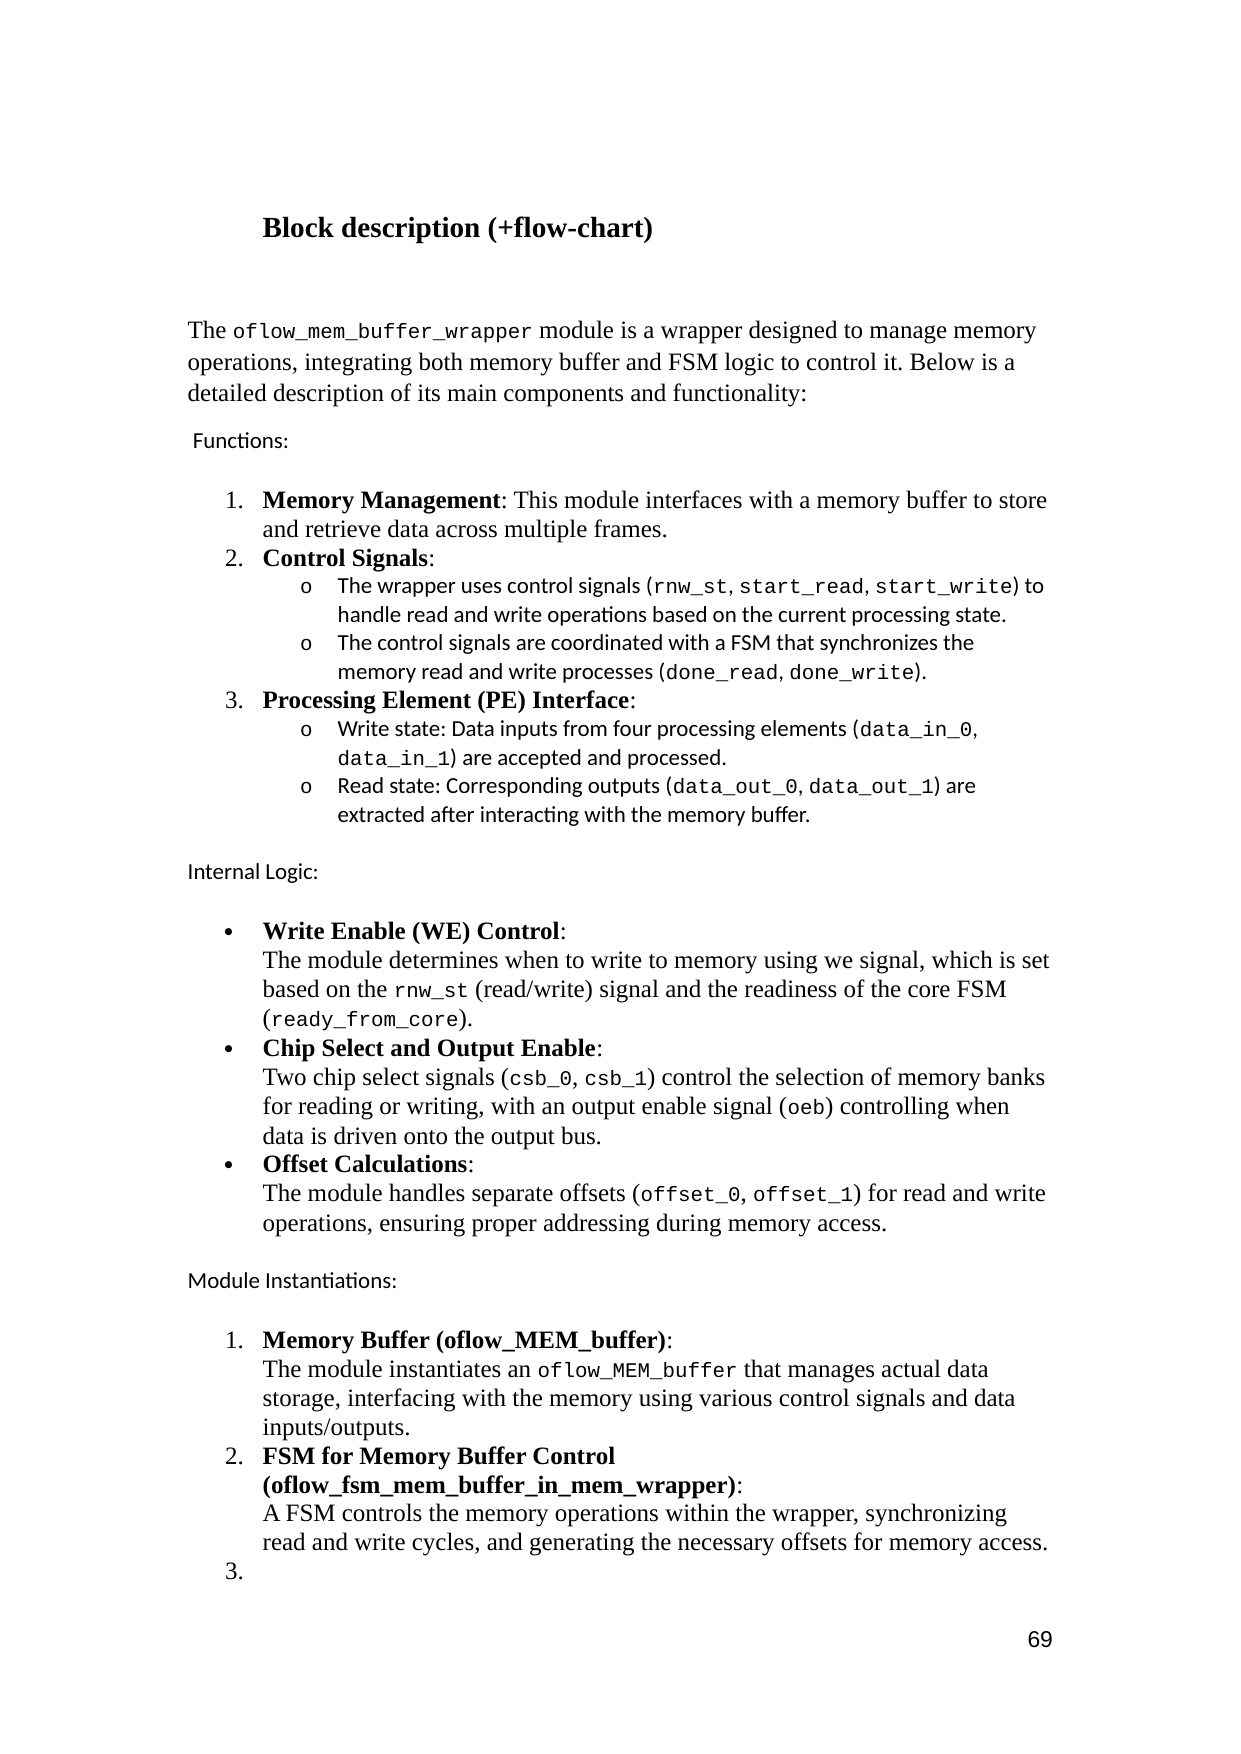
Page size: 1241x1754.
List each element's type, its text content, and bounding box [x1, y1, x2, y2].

text The oflow_mem_buffer_wrapper module is a wrapper designed to manage memory operations, integrating both memory buffer and FSM logic to control it. Below is a detailed description of its main components and functionality: [187, 315, 1053, 407]
list Read state: Corresponding outputs (data_out_0, data_out_1) are extracted after interacting with the memory buffer. [300, 771, 1053, 828]
list Chip Select and Output Enable: Two chip select signals (csb_0, csb_1) control the selection of memory banks for reading or writing, with an output enable signal (oeb) controlling when data is driven onto the output bus. [225, 1033, 1053, 1149]
list Write state: Data inputs from four processing elements (data_in_0, data_in_1) are accepted and processed. [300, 714, 1053, 771]
list Processing Element (PE) Interface: [225, 685, 1053, 714]
list Write Enable (WE) Control: The module determines when to write to memory using we signal, which is set based on the rnw_st (read/write) signal and the readiness of the core FSM (ready_from_core). [225, 916, 1053, 1033]
text Module Instantiations: [187, 1266, 1053, 1294]
list The wrapper uses control signals (rnw_st, start_read, start_write) to handle read and write operations based on the current processing state. [300, 572, 1053, 628]
list Memory Buffer (oflow_MEM_buffer): The module instantiates an oflow_MEM_buffer that manages actual data storage, interfacing with the memory using various control signals and data inputs/outputs. [225, 1325, 1053, 1441]
text Functions: [187, 426, 1053, 454]
text Internal Logic: [187, 857, 1053, 885]
list The control signals are coordinated with a FSM that synchronizes the memory read and write processes (done_read, done_write). [300, 628, 1053, 685]
list Control Signals: [225, 543, 1053, 572]
text Block description (+flow-chart) [187, 210, 1053, 243]
list Memory Management: This module interfaces with a memory buffer to store and retrieve data across multiple frames. [225, 485, 1053, 543]
list FSM for Memory Buffer Control (oflow_fsm_mem_buffer_in_mem_wrapper): A FSM controls the memory operations within the wrapper, synchronizing read and write cycles, and generating the necessary offsets for memory access. [225, 1441, 1053, 1556]
list Offset Calculations: The module handles separate offsets (offset_0, offset_1) for read and write operations, ensuring proper addressing during memory access. [225, 1149, 1053, 1237]
